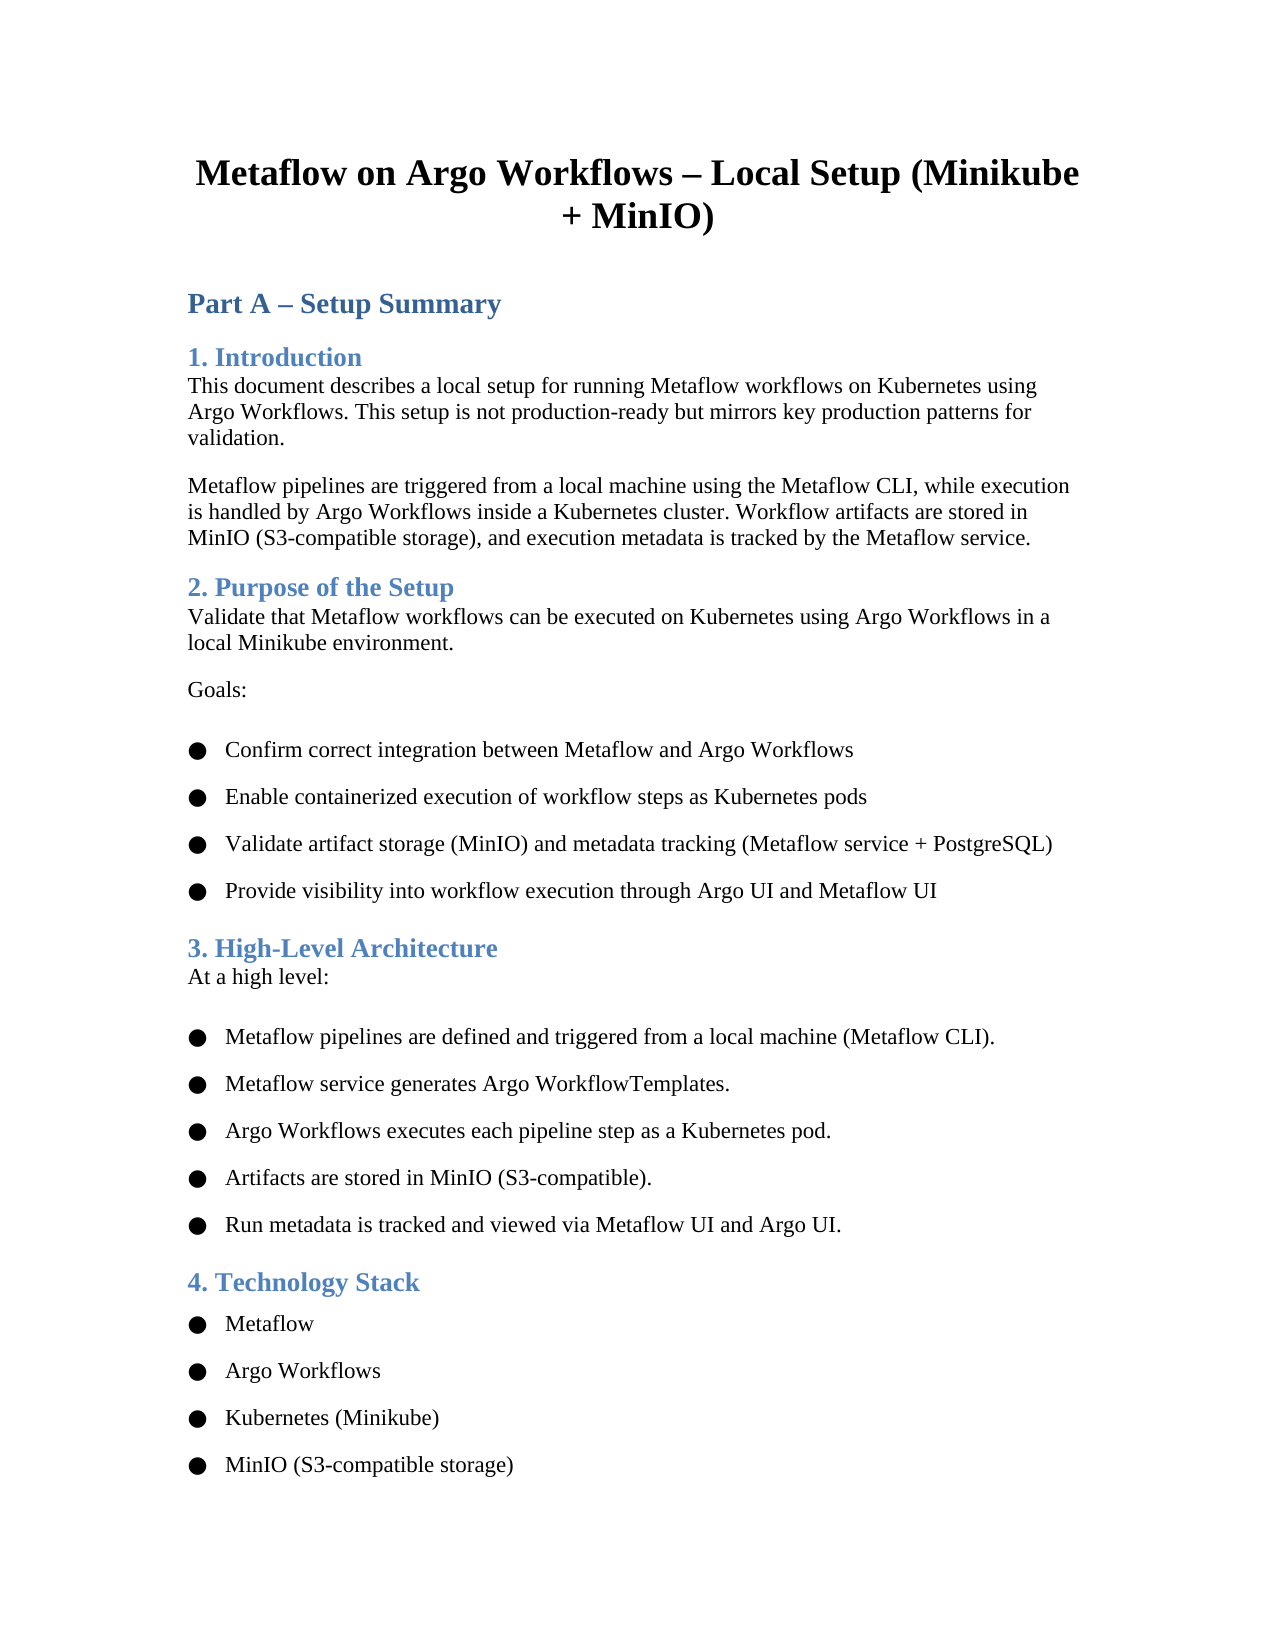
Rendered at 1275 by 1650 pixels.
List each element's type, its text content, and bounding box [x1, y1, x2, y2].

list Validate artifact storage (MinIO) and metadata tracking (Metaflow service + PostgreSQL) [187, 817, 1087, 864]
list Argo Workflows [187, 1344, 1087, 1391]
text Goals: [187, 676, 1087, 703]
list MinIO (S3-compatible storage) [187, 1438, 1087, 1485]
text This document describes a local setup for running Metaflow workflows on Kubernetes using Argo Workflows. This setup is not production-ready but mirrors key production patterns for validation. [187, 372, 1087, 451]
subtitle 3. High-Level Architecture [187, 932, 1087, 963]
text At a high level: [187, 963, 1087, 990]
list Artifacts are stored in MinIO (S3-compatible). [187, 1151, 1087, 1198]
list Argo Workflows executes each pipeline step as a Kubernetes pod. [187, 1104, 1087, 1151]
list Confirm correct integration between Metaflow and Argo Workflows [187, 723, 1087, 770]
list Kubernetes (Minikube) [187, 1391, 1087, 1438]
list Run metadata is tracked and viewed via Metaflow UI and Argo UI. [187, 1198, 1087, 1245]
subtitle 1. Introduction [187, 341, 1087, 372]
list Enable containerized execution of workflow steps as Kubernetes pods [187, 770, 1087, 817]
list Metaflow service generates Argo WorkflowTemplates. [187, 1057, 1087, 1104]
list Provide visibility into workflow execution through Argo UI and Metaflow UI [187, 864, 1087, 911]
text Metaflow pipelines are triggered from a local machine using the Metaflow CLI, while execution is handled by Argo Workflows inside a Kubernetes cluster. Workflow artifacts are stored in MinIO (S3-compatible storage), and execution metadata is tracked by the Metaflow service. [187, 472, 1087, 551]
subtitle 2. Purpose of the Setup [187, 572, 1087, 603]
text Validate that Metaflow workflows can be executed on Kubernetes using Argo Workflows in a local Minikube environment. [187, 603, 1087, 655]
list Metaflow [187, 1297, 1087, 1344]
list Metaflow pipelines are defined and triggered from a local machine (Metaflow CLI). [187, 1011, 1087, 1057]
text Metaflow on Argo Workflows – Local Setup (Minikube + MinIO) [187, 150, 1087, 236]
subtitle 4. Technology Stack [187, 1266, 1087, 1297]
subtitle Part A – Setup Summary [187, 286, 1087, 320]
